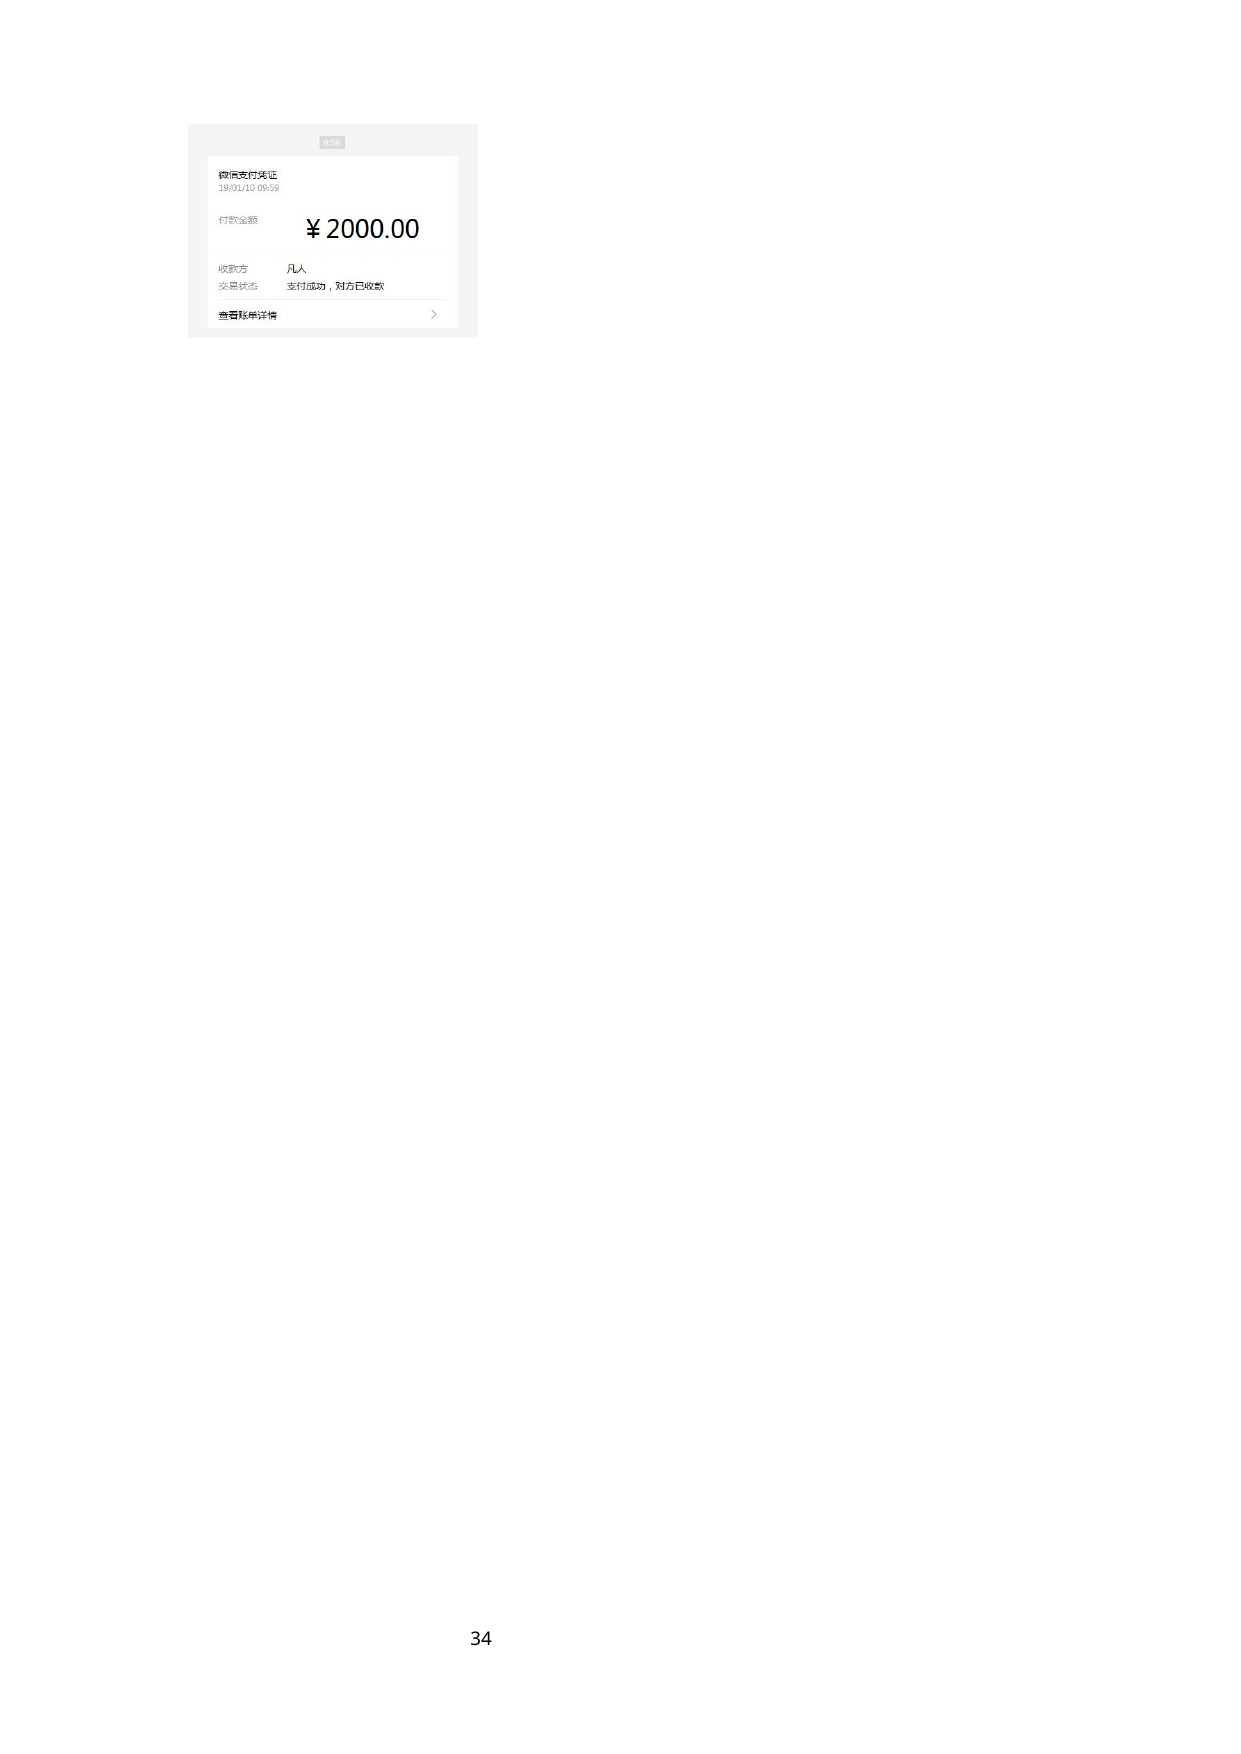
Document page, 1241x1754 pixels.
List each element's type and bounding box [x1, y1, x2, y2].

picture [187, 124, 479, 338]
